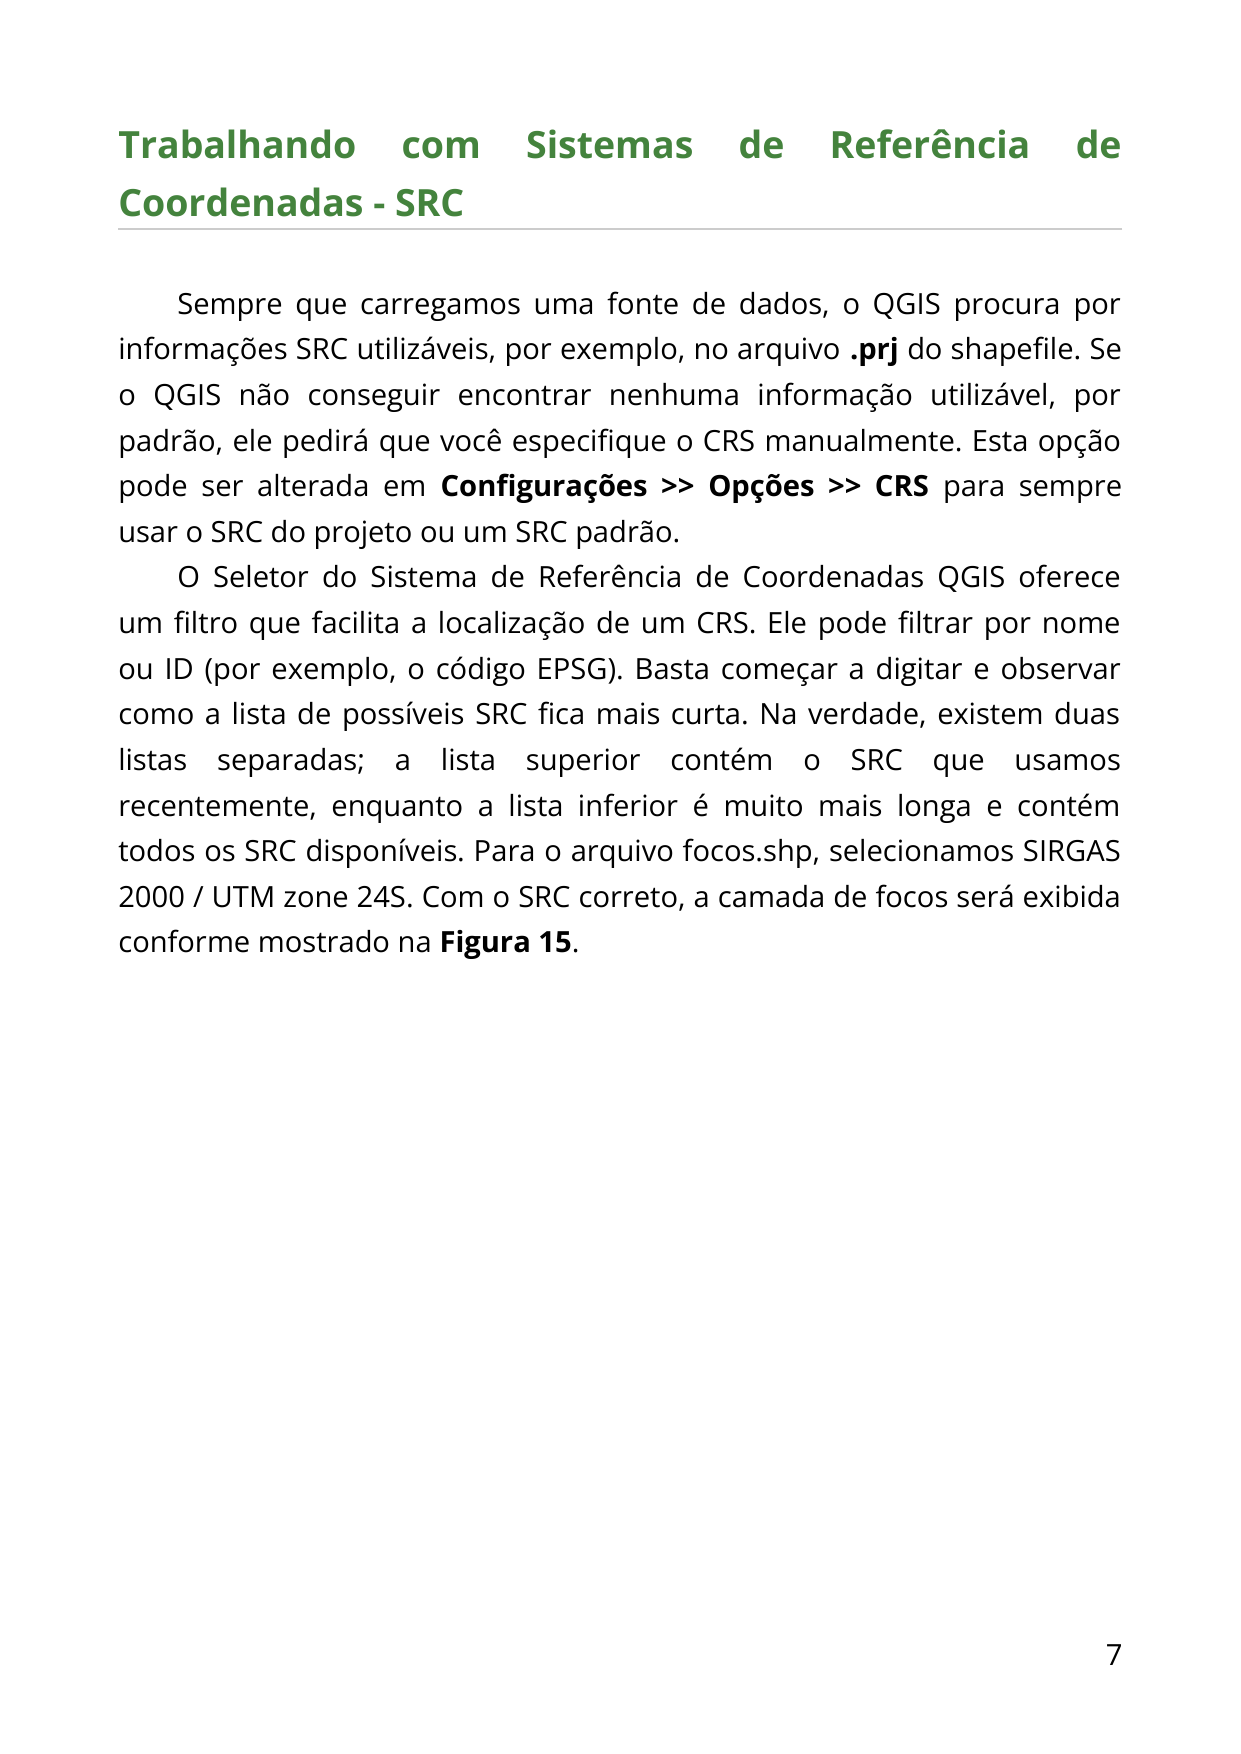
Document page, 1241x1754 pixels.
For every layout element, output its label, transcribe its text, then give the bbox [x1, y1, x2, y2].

text Sempre que carregamos uma fonte de dados, o QGIS procura por informações SRC utilizáveis, por exemplo, no arquivo .prj do shapefile. Se o QGIS não conseguir encontrar nenhuma informação utilizável, por padrão, ele pedirá que você especifique o CRS manualmente. Esta opção pode ser alterada em Configurações >> Opções >> CRS para sempre usar o SRC do projeto ou um SRC padrão. [118, 283, 1122, 551]
subtitle Trabalhando com Sistemas de Referência de Coordenadas - SRC [118, 118, 1122, 228]
text O Seletor do Sistema de Referência de Coordenadas QGIS oferece um filtro que facilita a localização de um CRS. Ele pode filtrar por nome ou ID (por exemplo, o código EPSG). Basta começar a digitar e observar como a lista de possíveis SRC fica mais curta. Na verdade, existem duas listas separadas; a lista superior contém o SRC que usamos recentemente, enquanto a lista inferior é muito mais longa e contém todos os SRC disponíveis. Para o arquivo focos.shp, selecionamos SIRGAS 2000 / UTM zone 24S. Com o SRC correto, a camada de focos será exibida conforme mostrado na Figura 15. [118, 557, 1122, 961]
